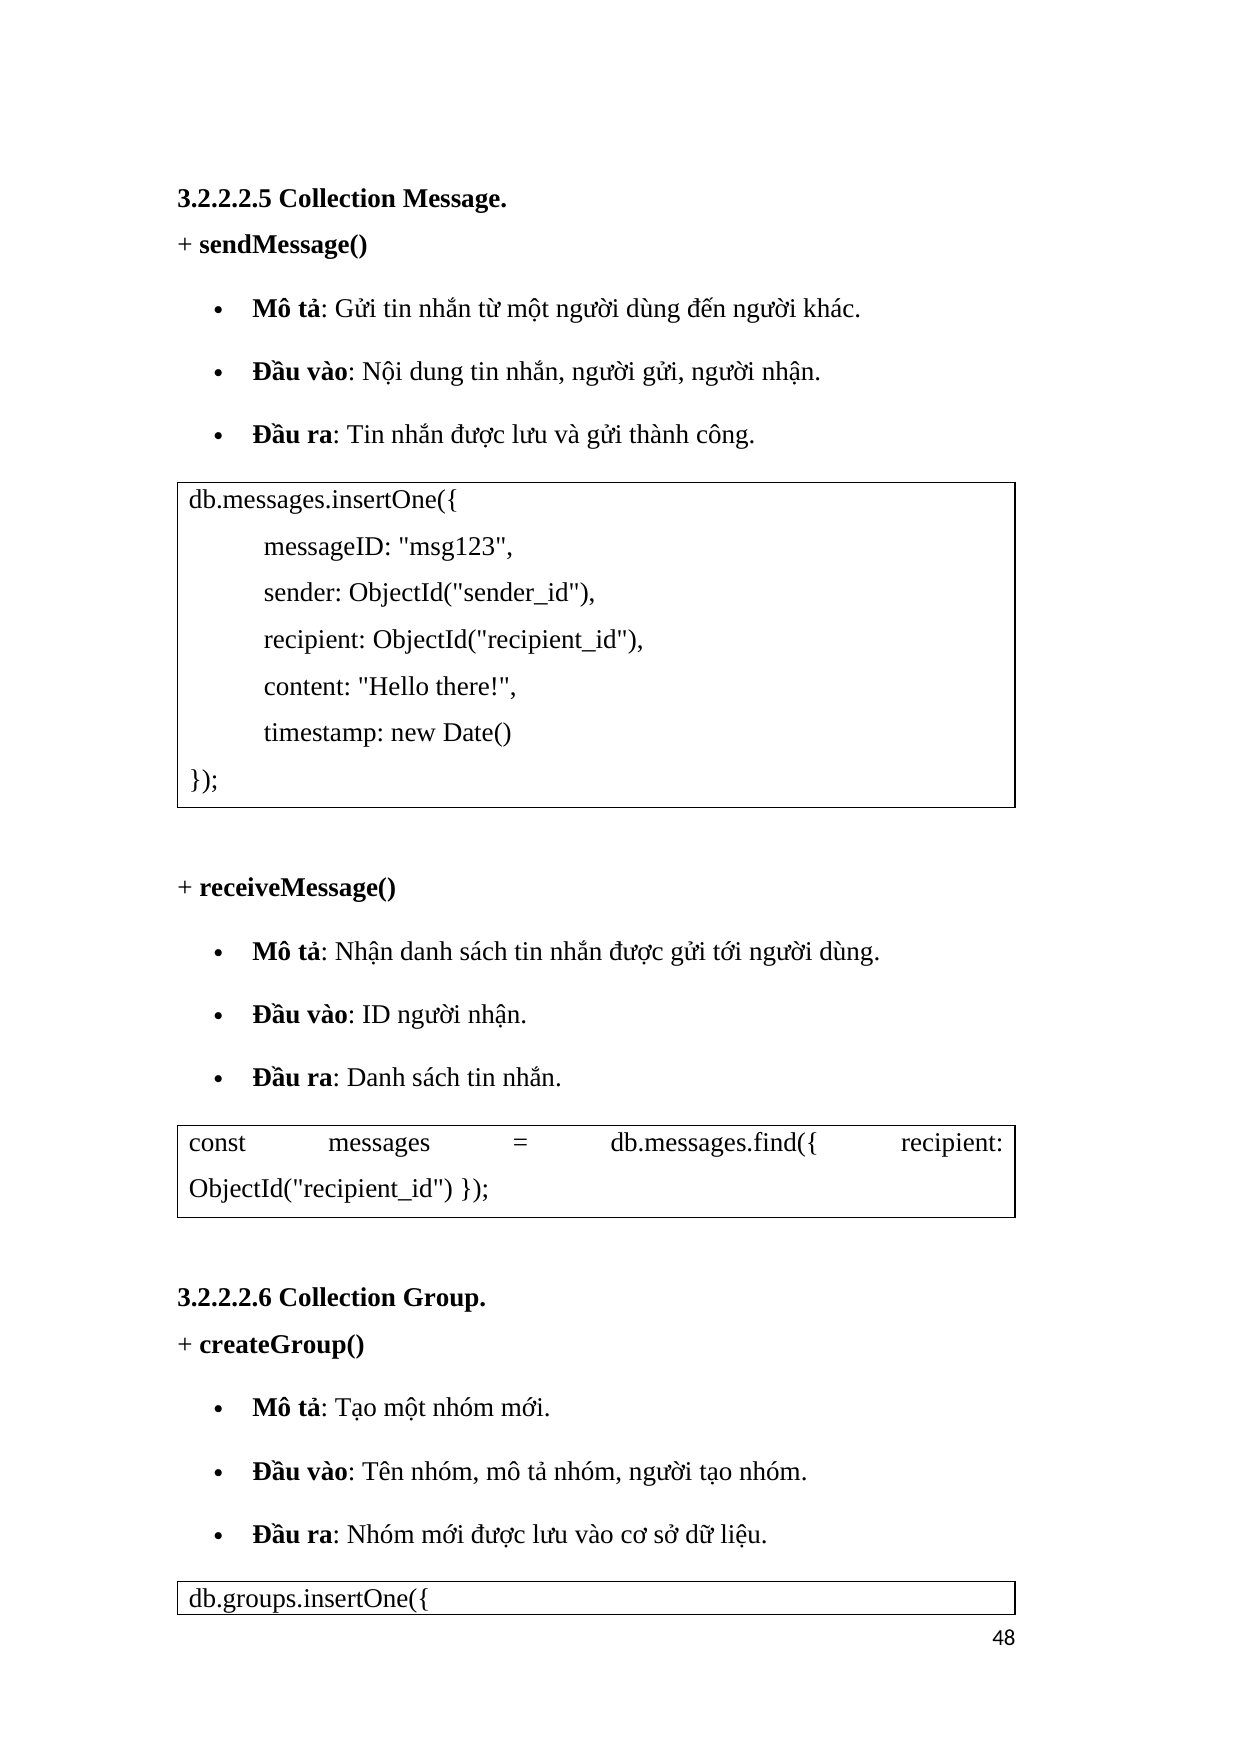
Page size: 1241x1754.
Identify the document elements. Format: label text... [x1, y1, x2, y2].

subtitle 3.2.2.2.6 Collection Group. [177, 1281, 1015, 1312]
list Đầu ra: Nhóm mới được lưu vào cơ sở dữ liệu. [214, 1518, 1015, 1549]
list Đầu vào: Nội dung tin nhắn, người gửi, người nhận. [214, 355, 1015, 386]
text + createGroup() [177, 1328, 1015, 1359]
text + sendMessage() [177, 228, 1015, 260]
list Đầu ra: Danh sách tin nhắn. [214, 1062, 1015, 1093]
table_header db.messages.insertOne({ messageID: "msg123", sender: ObjectId("sender_id"), recipient: ObjectId("recipient_id"), content: "Hello there!", timestamp: new Date() }); [178, 483, 1014, 807]
list Mô tả: Nhận danh sách tin nhắn được gửi tới người dùng. [214, 935, 1015, 966]
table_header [178, 1582, 1014, 1613]
list Đầu vào: ID người nhận. [214, 998, 1015, 1029]
text + receiveMessage() [177, 872, 1015, 903]
subtitle 3.2.2.2.5 Collection Message. [177, 182, 1015, 213]
list Mô tả: Tạo một nhóm mới. [214, 1391, 1015, 1422]
table_header const messages = db.messages.find({ recipient: ObjectId("recipient_id") }); [178, 1126, 1014, 1217]
list Đầu vào: Tên nhóm, mô tả nhóm, người tạo nhóm. [214, 1454, 1015, 1486]
list Mô tả: Gửi tin nhắn từ một người dùng đến người khác. [214, 292, 1015, 323]
list Đầu ra: Tin nhắn được lưu và gửi thành công. [214, 418, 1015, 450]
